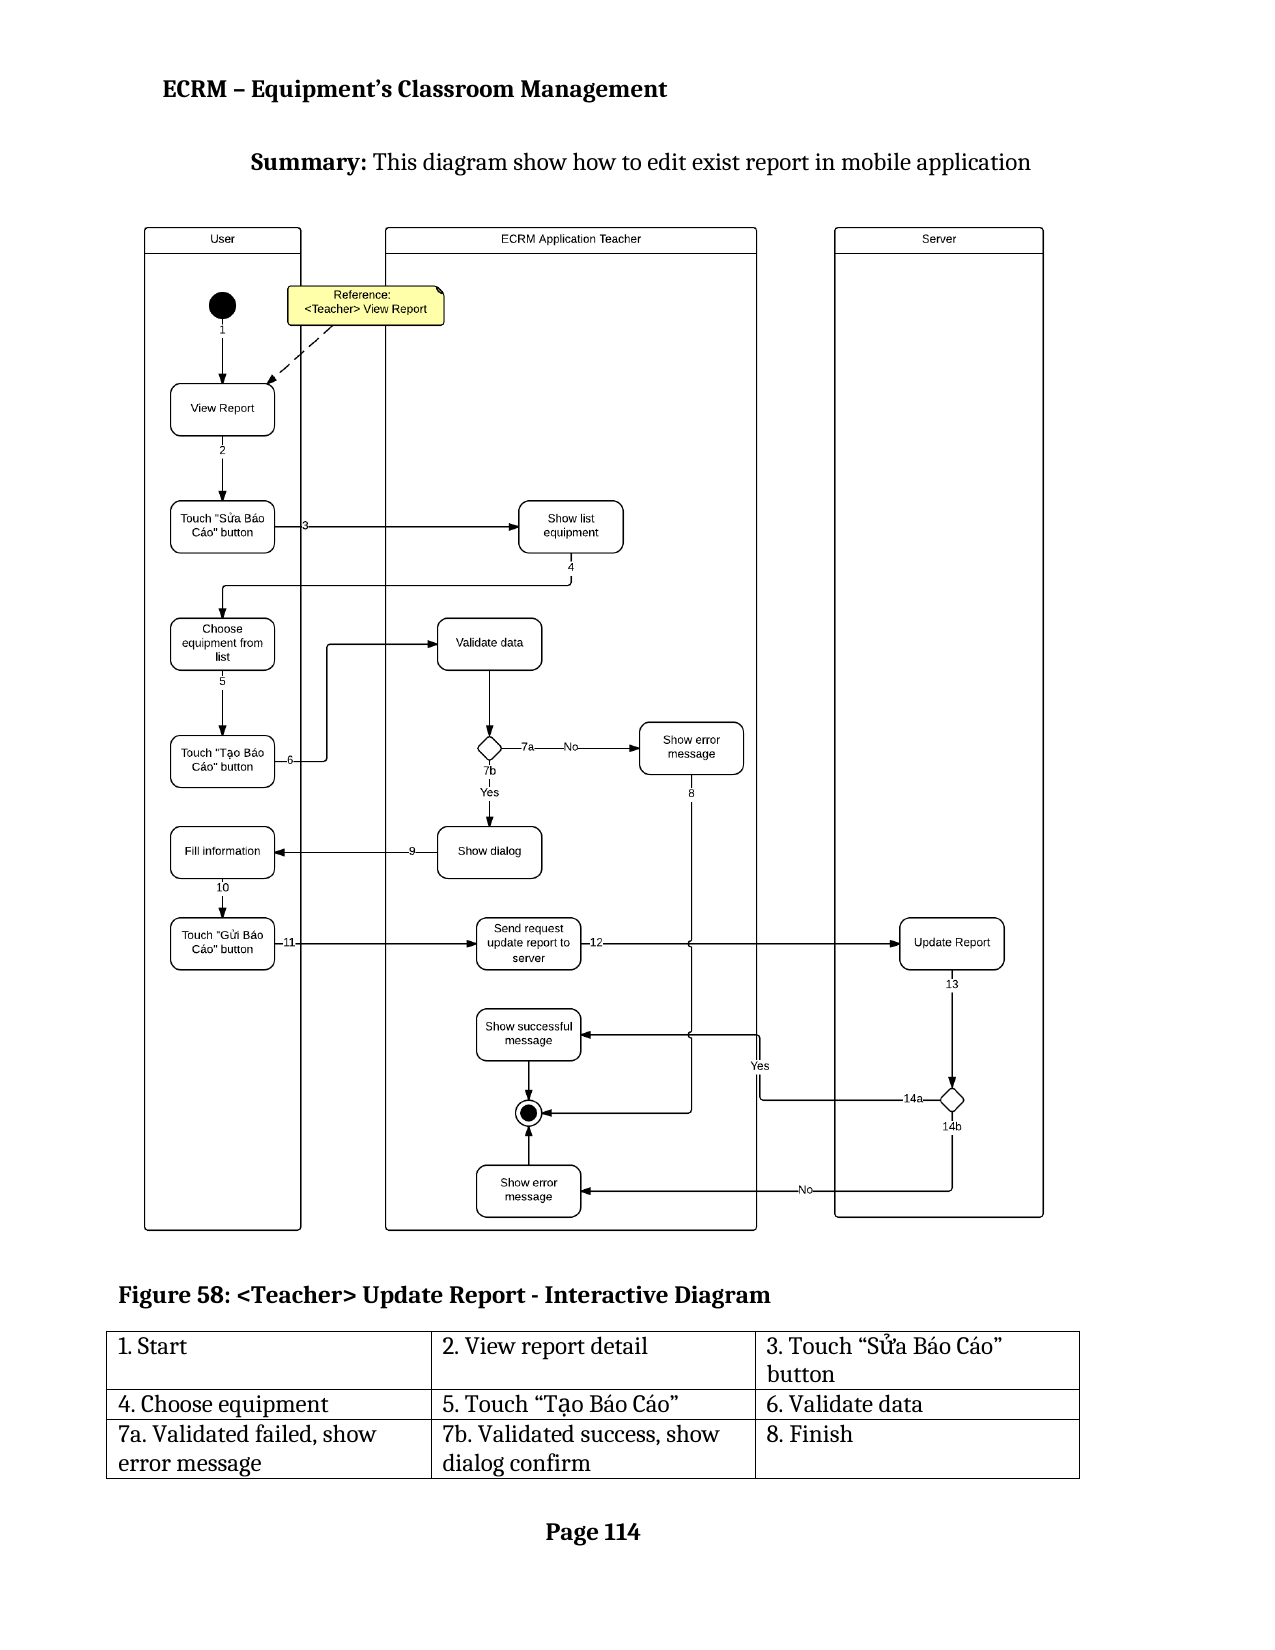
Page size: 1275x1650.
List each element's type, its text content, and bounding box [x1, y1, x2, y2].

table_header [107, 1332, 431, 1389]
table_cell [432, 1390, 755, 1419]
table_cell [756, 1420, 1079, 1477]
list Summary: This diagram show how to edit exist report in mobile application [251, 148, 1068, 176]
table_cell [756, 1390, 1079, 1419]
picture [118, 201, 1069, 1256]
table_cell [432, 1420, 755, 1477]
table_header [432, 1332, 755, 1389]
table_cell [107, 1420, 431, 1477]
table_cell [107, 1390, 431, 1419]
text Figure 58: <Teacher> Update Report - Interactive Diagram [118, 1281, 1068, 1310]
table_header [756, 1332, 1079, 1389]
